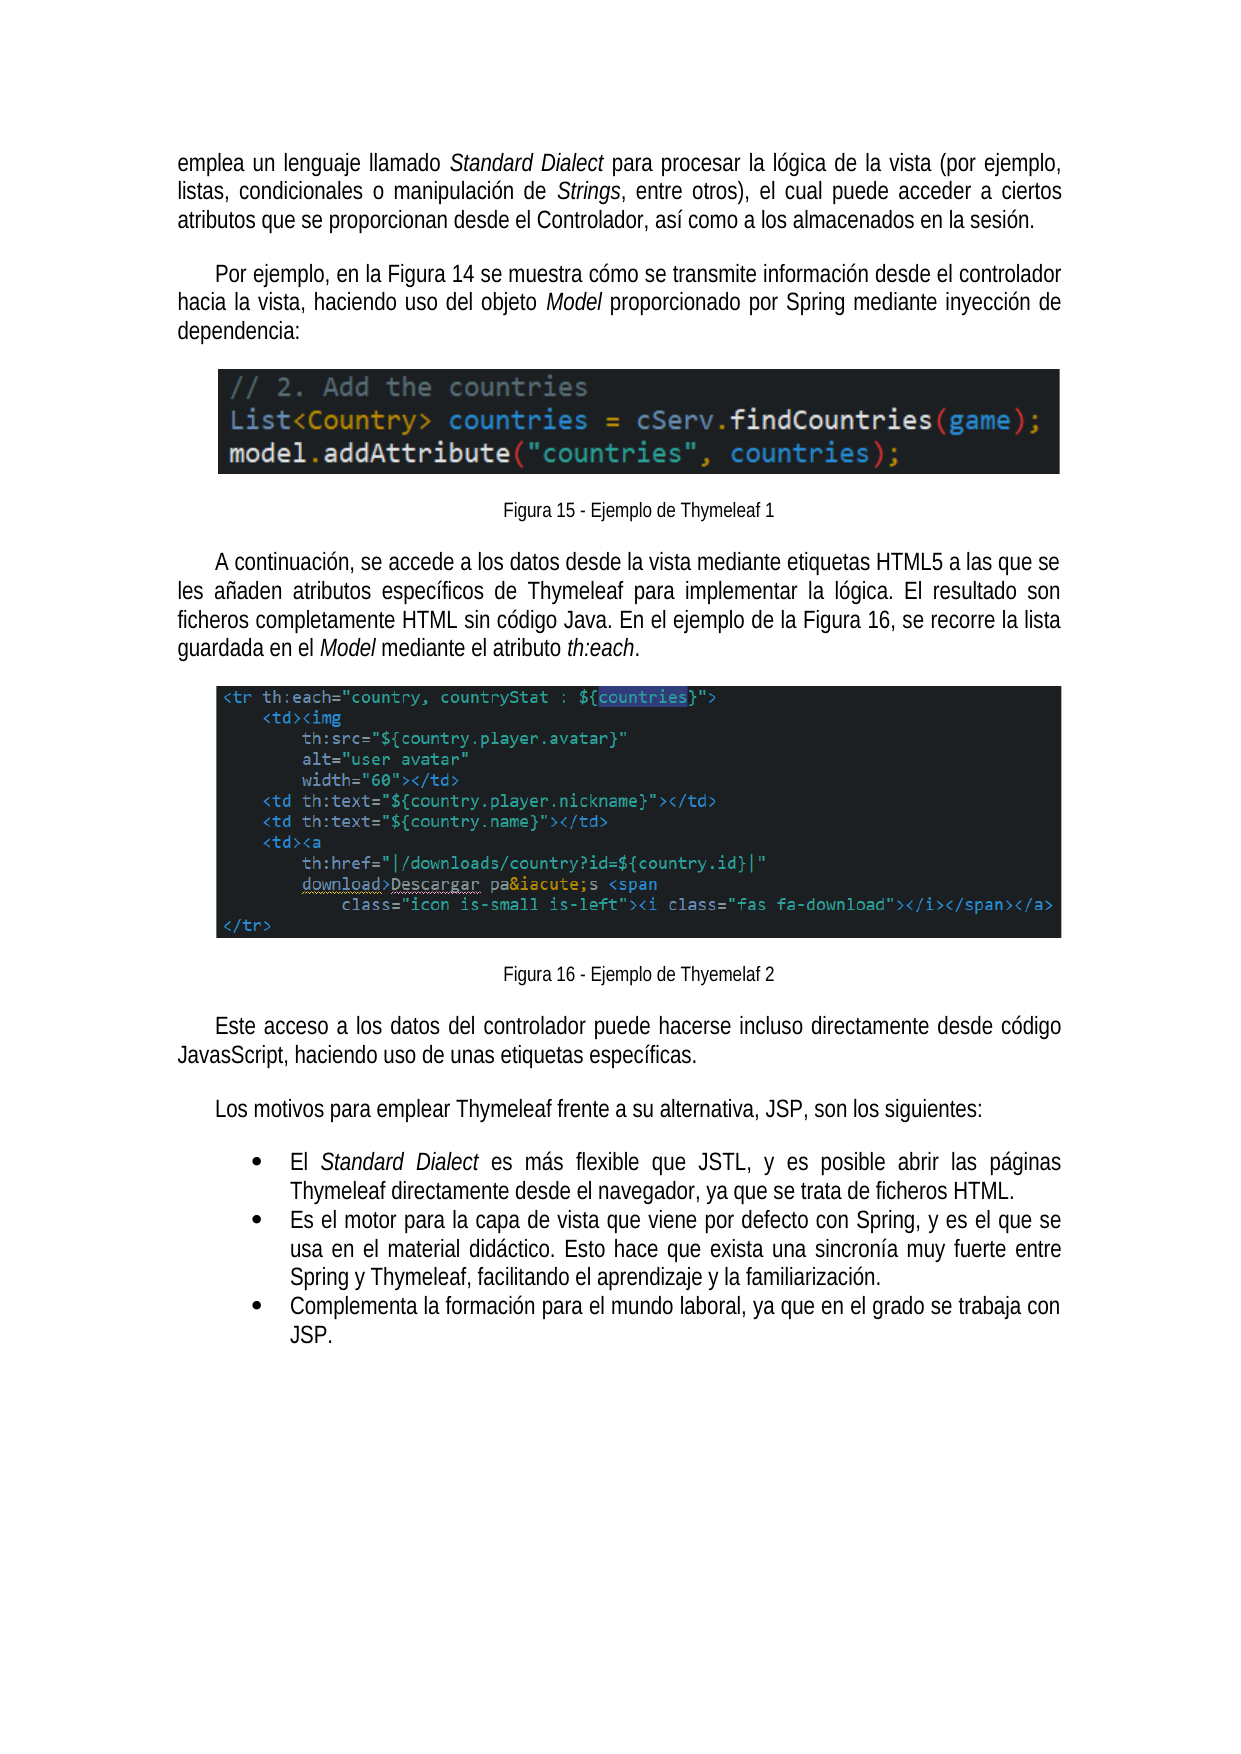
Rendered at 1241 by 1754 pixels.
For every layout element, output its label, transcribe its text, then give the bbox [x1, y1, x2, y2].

picture [218, 369, 1060, 474]
text Figura 15 - Ejemplo de Thymeleaf 1 [177, 498, 1063, 522]
list Complementa la formación para el mundo laboral, ya que en el grado se trabaja con JSP. [252, 1291, 1063, 1348]
text Los motivos para emplear Thymeleaf frente a su alternativa, JSP, son los siguientes: [177, 1093, 1063, 1122]
text A continuación, se accede a los datos desde la vista mediante etiquetas HTML5 a las que se les añaden atributos específicos de Thymeleaf para implementar la lógica. El resultado son ficheros completamente HTML sin código Java. En el ejemplo de la Figura 16, se recorre la lista guardada en el Model mediante el atributo th:each. [177, 547, 1063, 662]
text Este acceso a los datos del controlador puede hacerse incluso directamente desde código JavasScript, haciendo uso de unas etiquetas específicas. [177, 1011, 1063, 1068]
list El Standard Dialect es más flexible que JSTL, y es posible abrir las páginas Thymeleaf directamente desde el navegador, ya que se trata de ficheros HTML. [252, 1147, 1063, 1205]
list Es el motor para la capa de vista que viene por defecto con Spring, y es el que se usa en el material didáctico. Esto hace que exista una sincronía muy fuerte entre Spring y Thymeleaf, facilitando el aprendizaje y la familiarización. [252, 1205, 1063, 1291]
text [177, 148, 1063, 233]
picture [216, 686, 1062, 938]
text Figura 16 - Ejemplo de Thyemelaf 2 [177, 962, 1063, 986]
text Por ejemplo, en la Figura 14 se muestra cómo se transmite información desde el controlador hacia la vista, haciendo uso del objeto Model proporcionado por Spring mediante inyección de dependencia: [177, 258, 1063, 344]
